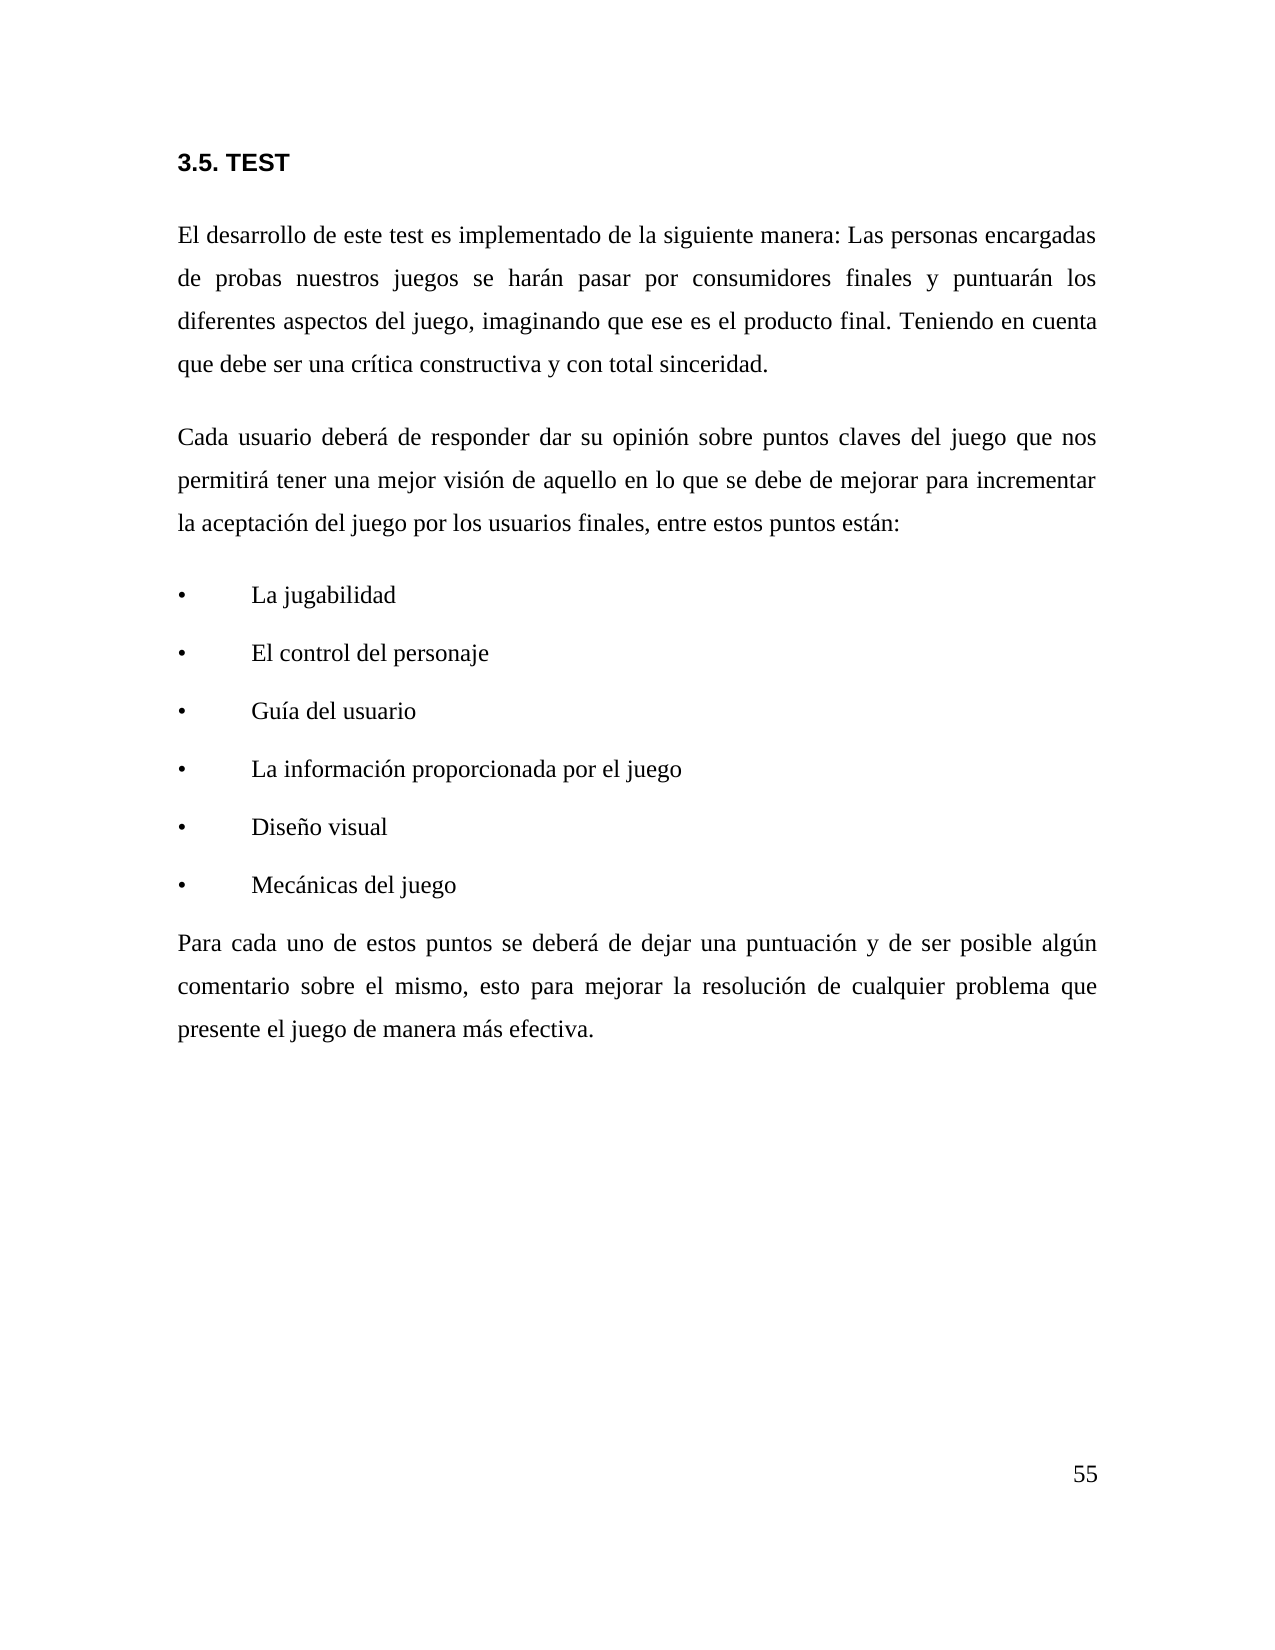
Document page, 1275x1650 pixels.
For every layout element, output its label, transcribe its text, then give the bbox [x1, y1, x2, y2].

subtitle • La información proporcionada por el juego [177, 754, 1098, 783]
subtitle • Mecánicas del juego [177, 870, 1098, 898]
subtitle Para cada uno de estos puntos se deberá de dejar una puntuación y de ser posible algún comentario sobre el mismo, esto para mejorar la resolución de cualquier problema que presente el juego de manera más efectiva. [177, 928, 1098, 1043]
subtitle El desarrollo de este test es implementado de la siguiente manera: Las personas encargadas de probas nuestros juegos se harán pasar por consumidores finales y puntuarán los diferentes aspectos del juego, imaginando que ese es el producto final. Teniendo en cuenta que debe ser una crítica constructiva y con total sinceridad. [177, 220, 1098, 378]
subtitle • Diseño visual [177, 812, 1098, 841]
subtitle Cada usuario deberá de responder dar su opinión sobre puntos claves del juego que nos permitirá tener una mejor visión de aquello en lo que se debe de mejorar para incrementar la aceptación del juego por los usuarios finales, entre estos puntos están: [177, 422, 1098, 537]
subtitle • El control del personaje [177, 638, 1098, 667]
subtitle • Guía del usuario [177, 696, 1098, 725]
subtitle • La jugabilidad [177, 580, 1098, 609]
subtitle 3.5. TEST [177, 148, 1098, 176]
